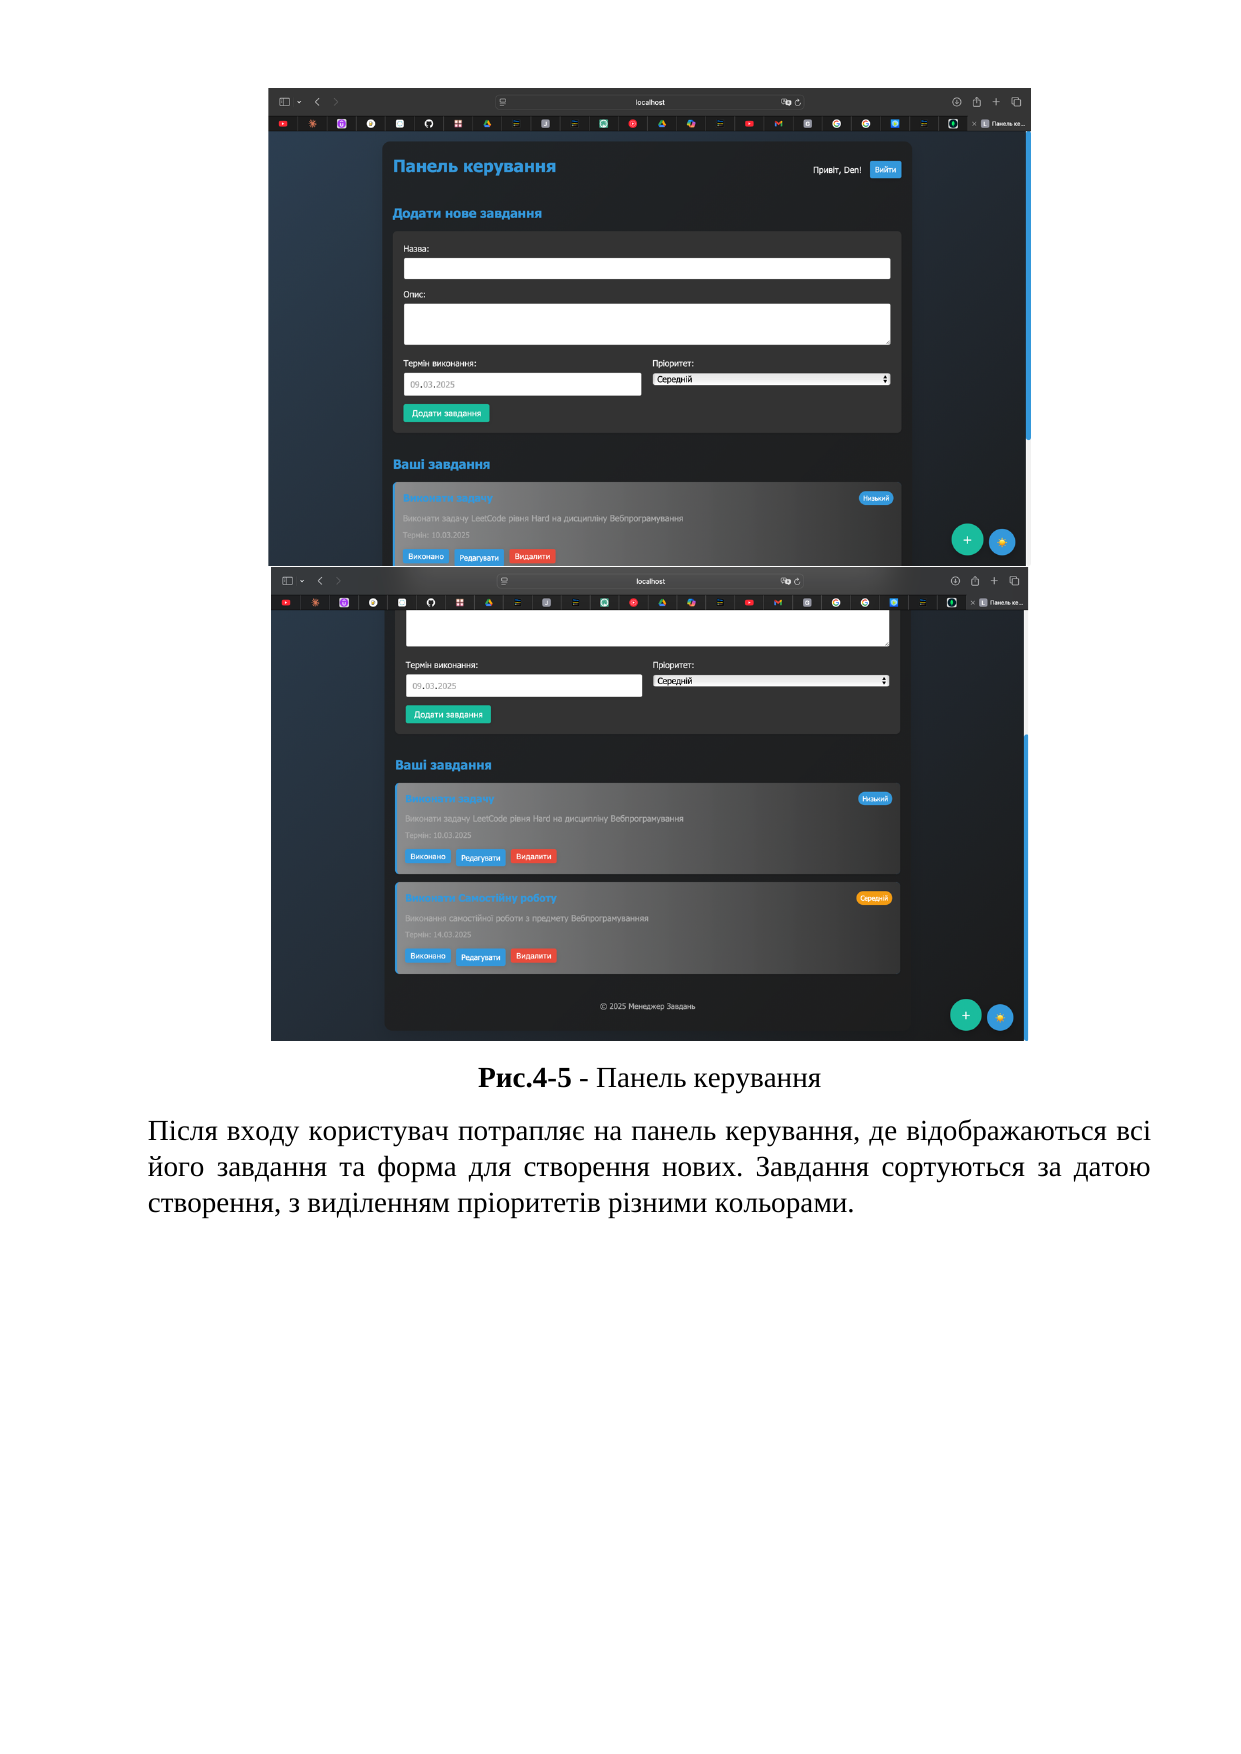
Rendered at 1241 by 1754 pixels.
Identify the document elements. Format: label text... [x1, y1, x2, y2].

picture [271, 567, 1029, 1041]
picture [268, 88, 1031, 566]
text Після входу користувач потрапляє на панель керування, де відображаються всі його завдання та форма для створення нових. Завдання сортуються за датою створення, з виділенням пріоритетів різними кольорами. [148, 1113, 1152, 1219]
text Рис.4-5 - Панель керування [148, 1060, 1152, 1094]
